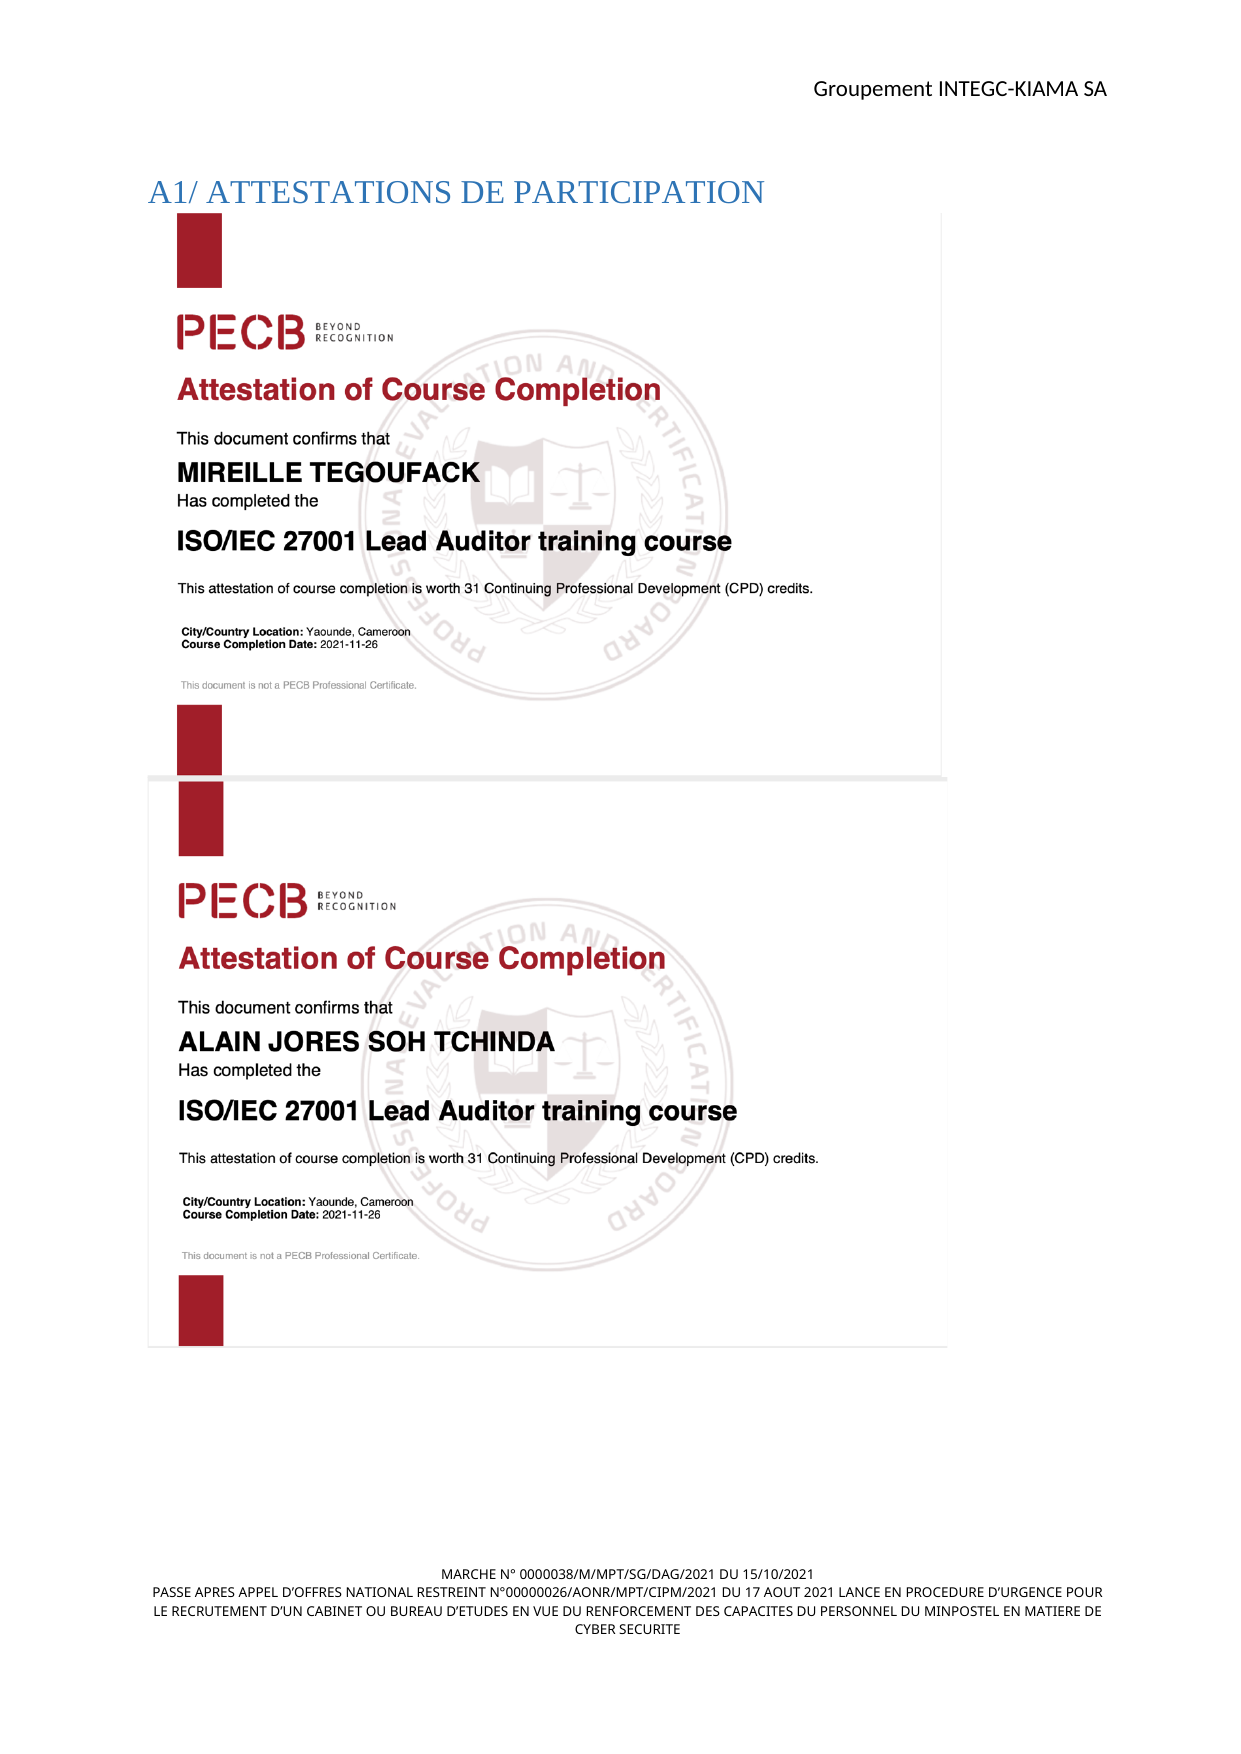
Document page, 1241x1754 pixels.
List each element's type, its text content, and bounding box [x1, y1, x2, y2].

subtitle A1/ ATTESTATIONS DE PARTICIPATION [148, 173, 1107, 211]
picture [147, 213, 948, 1348]
